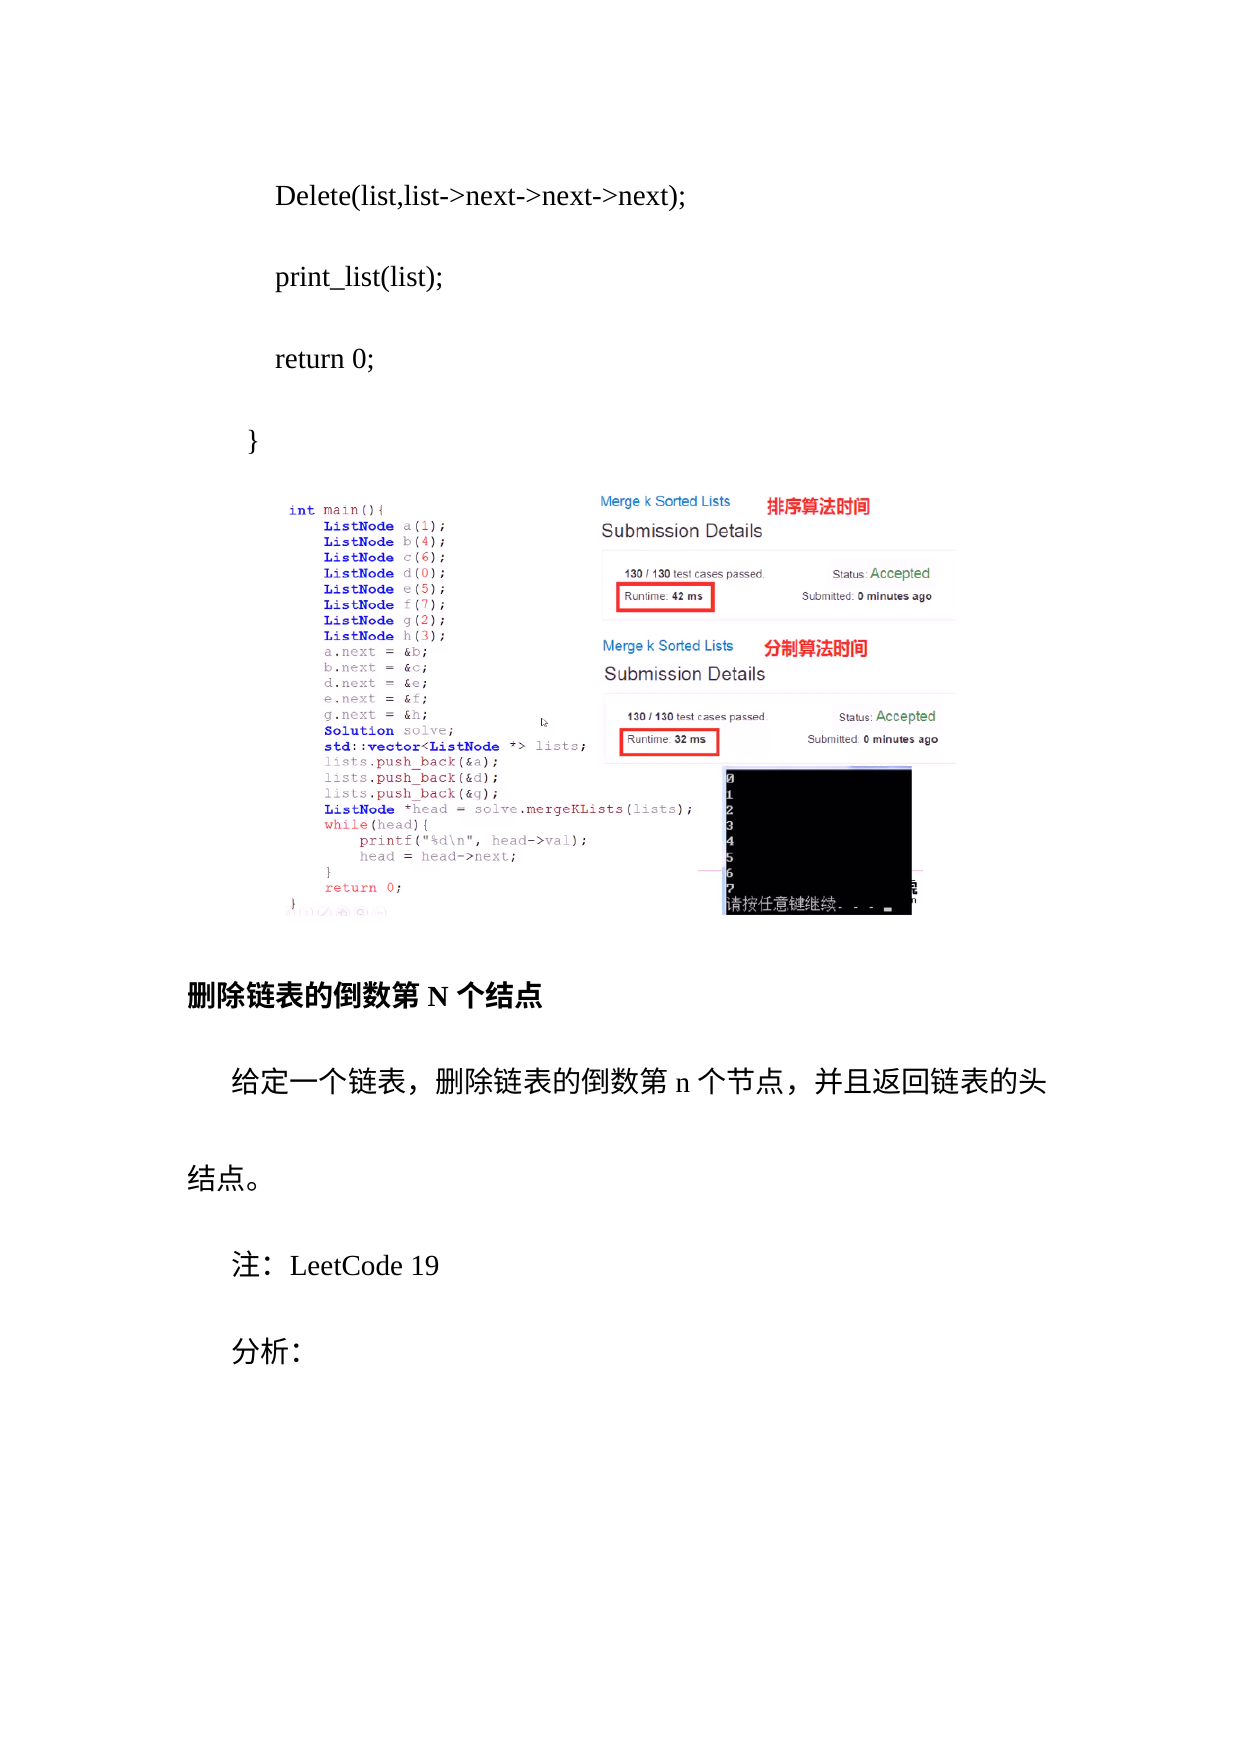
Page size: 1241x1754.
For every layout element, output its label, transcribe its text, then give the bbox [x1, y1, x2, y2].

text return 0; [246, 326, 1053, 391]
text 分析： [187, 1317, 1053, 1382]
picture [284, 489, 956, 916]
text 注：LeetCode 19 [187, 1231, 1053, 1296]
subtitle 删除链表的倒数第 N 个结点 [187, 961, 1053, 1026]
text print_list(list); [246, 244, 1053, 309]
text 给定一个链表，删除链表的倒数第 n 个节点，并且返回链表的头结点。 [187, 1047, 1053, 1209]
text } [246, 407, 1053, 472]
text Delete(list,list->next->next->next); [246, 162, 1053, 227]
